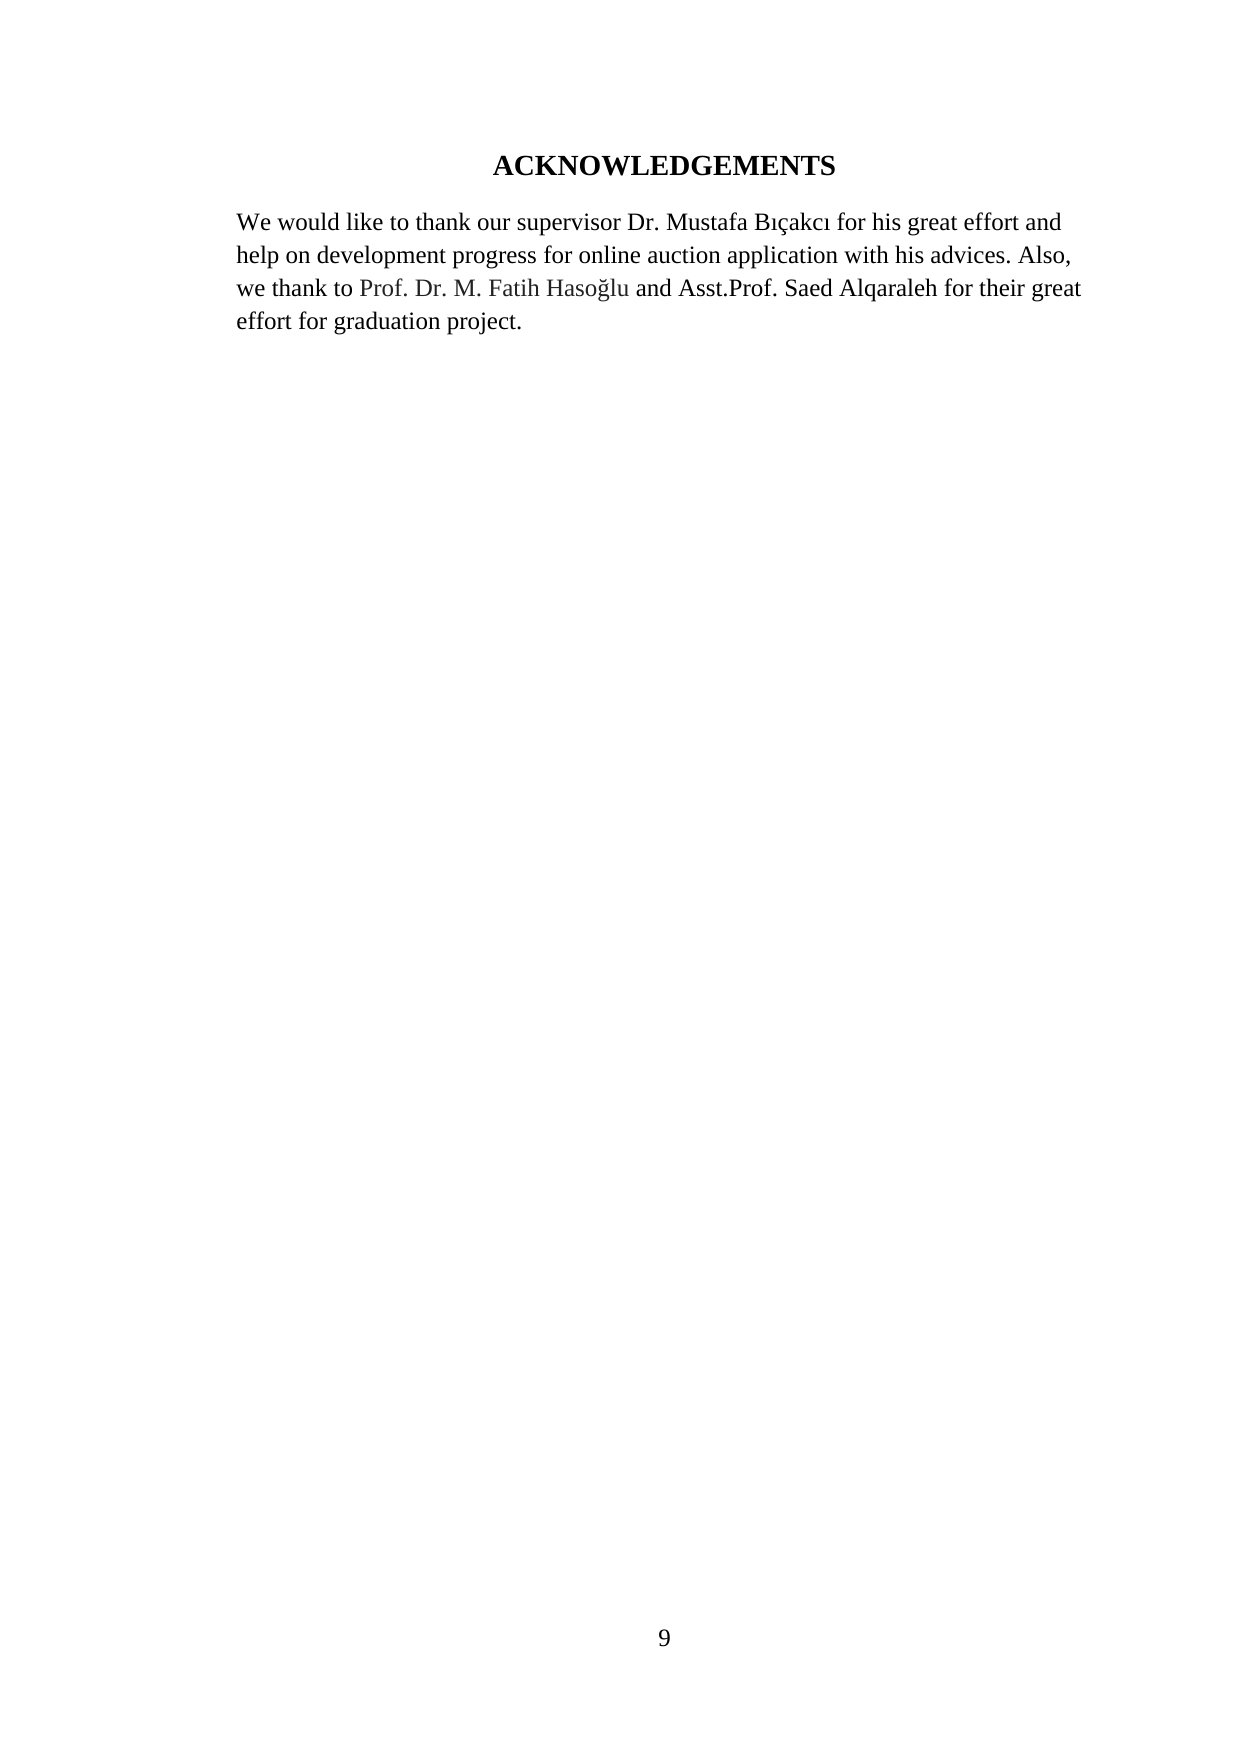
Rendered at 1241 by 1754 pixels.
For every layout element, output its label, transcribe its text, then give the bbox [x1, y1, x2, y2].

text We would like to thank our supervisor Dr. Mustafa Bıçakcı for his great effort and help on development progress for online auction application with his advices. Also, we thank to Prof. Dr. M. Fatih Hasoğlu and Asst.Prof. Saed Alqaraleh for their great effort for graduation project. [236, 207, 1092, 335]
text ACKNOWLEDGEMENTS [236, 148, 1092, 181]
